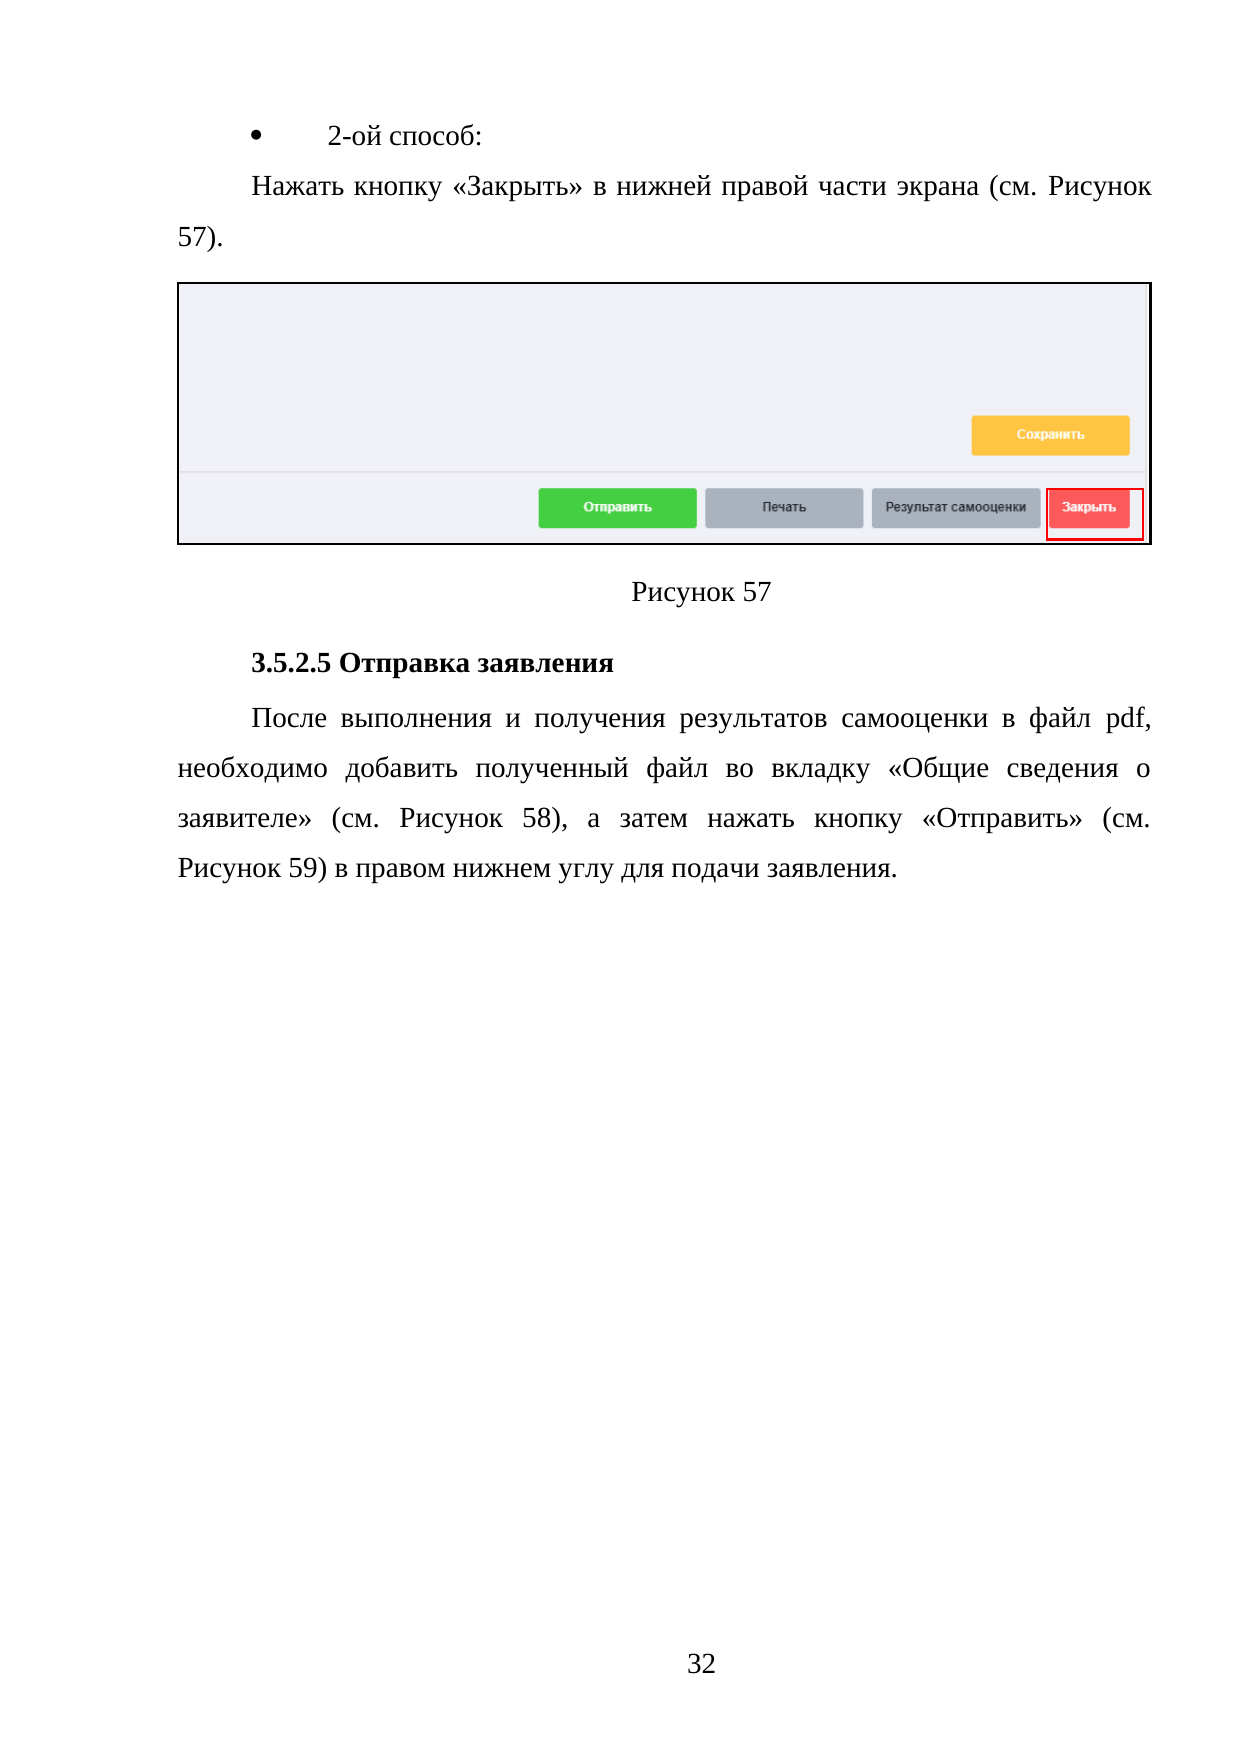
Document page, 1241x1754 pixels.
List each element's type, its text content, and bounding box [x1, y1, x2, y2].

picture [179, 284, 1149, 543]
text Нажать кнопку «Закрыть» в нижней правой части экрана (см. Рисунок 57). [177, 168, 1152, 252]
subtitle 3.5.2.5 Отправка заявления [177, 645, 1152, 679]
list 2-ой способ: [177, 118, 1152, 152]
text После выполнения и получения результатов самооценки в файл pdf, необходимо добавить полученный файл во вкладку «Общие сведения о заявителе» (см. Рисунок 58), а затем нажать кнопку «Отправить» (см. Рисунок 59) в правом нижнем углу для подачи заявления. [177, 700, 1152, 884]
